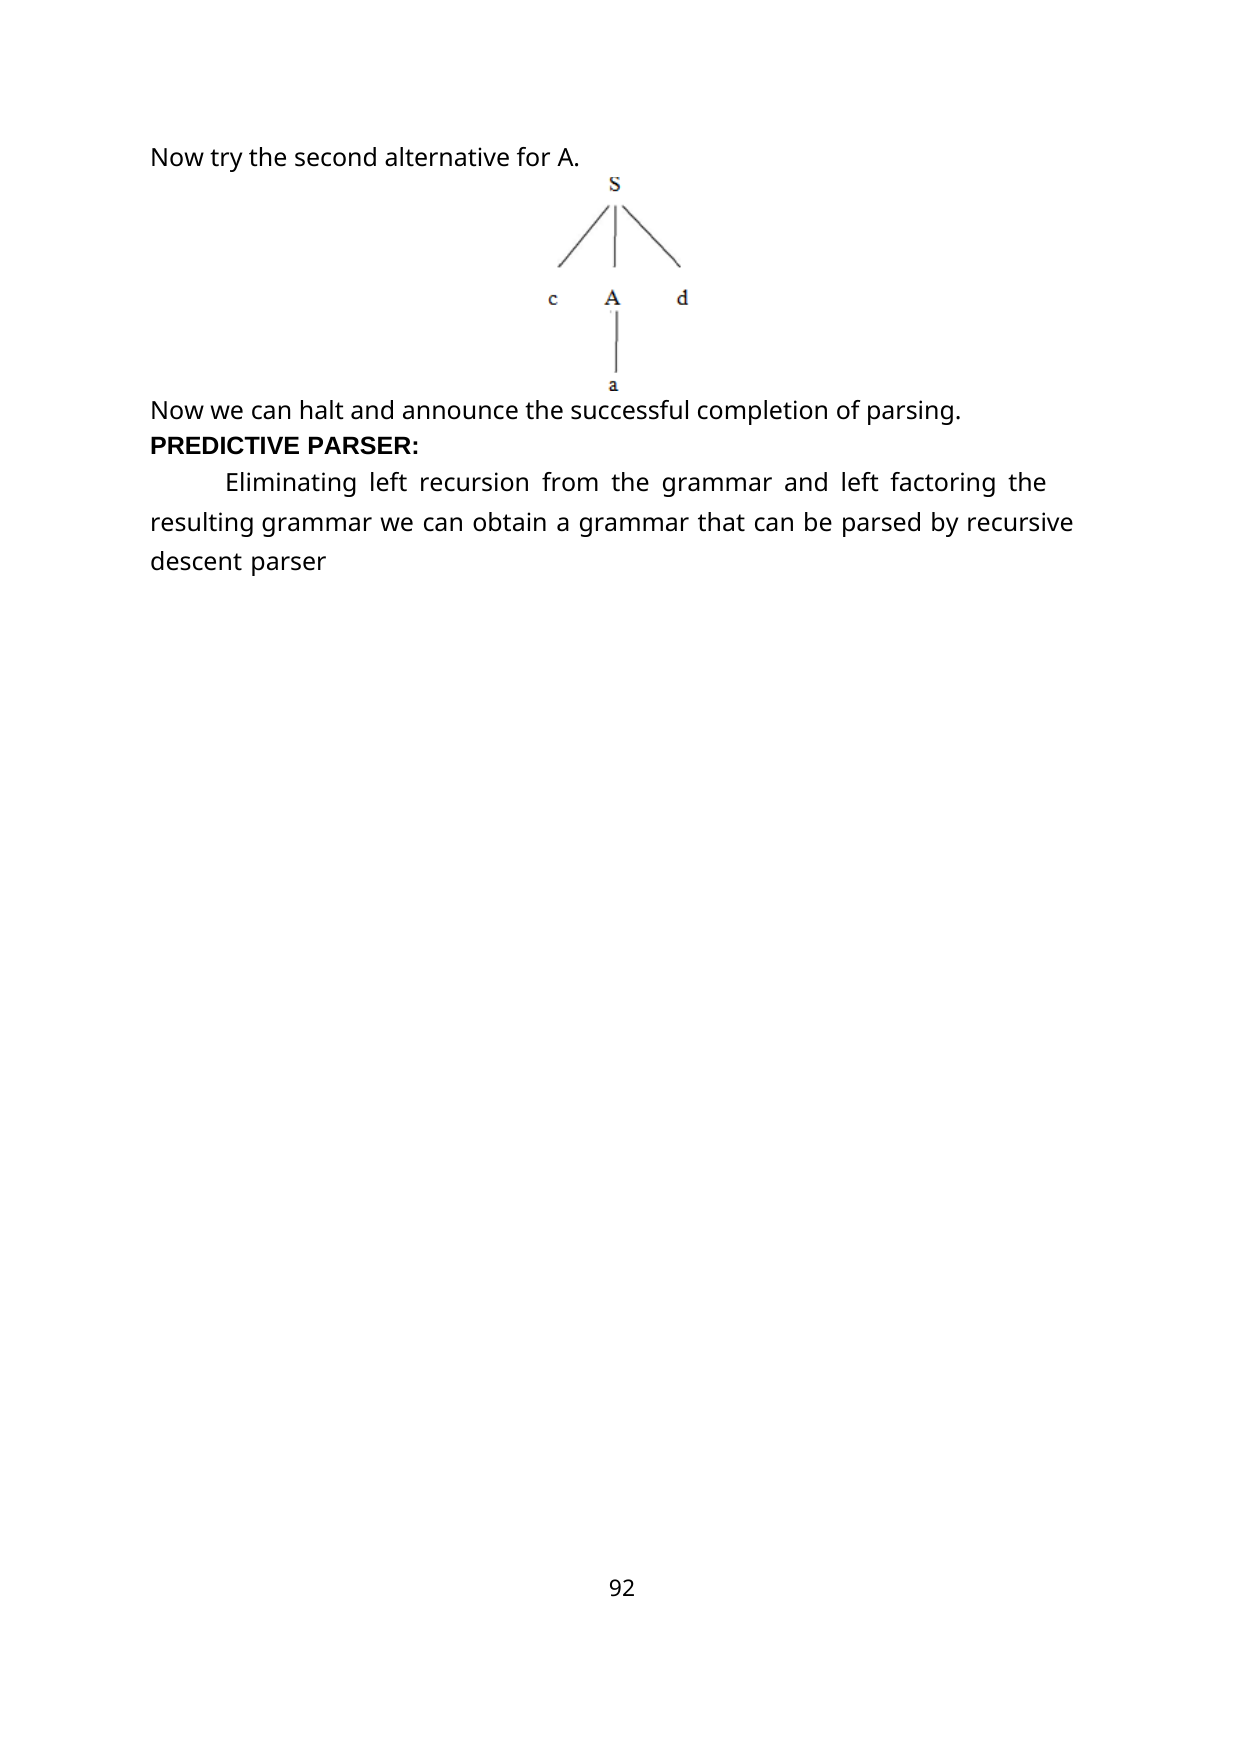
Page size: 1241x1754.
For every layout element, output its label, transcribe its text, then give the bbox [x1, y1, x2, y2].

picture [548, 177, 689, 391]
text Eliminating left recursion from the grammar and left factoring the resulting grammar we can obtain a grammar that can be parsed by recursive descent parser [150, 464, 1091, 578]
text Now we can halt and announce the successful completion of parsing. [150, 176, 1240, 427]
subtitle PREDICTIVE PARSER: [150, 431, 1240, 460]
text Now try the second alternative for A. [150, 139, 1240, 174]
